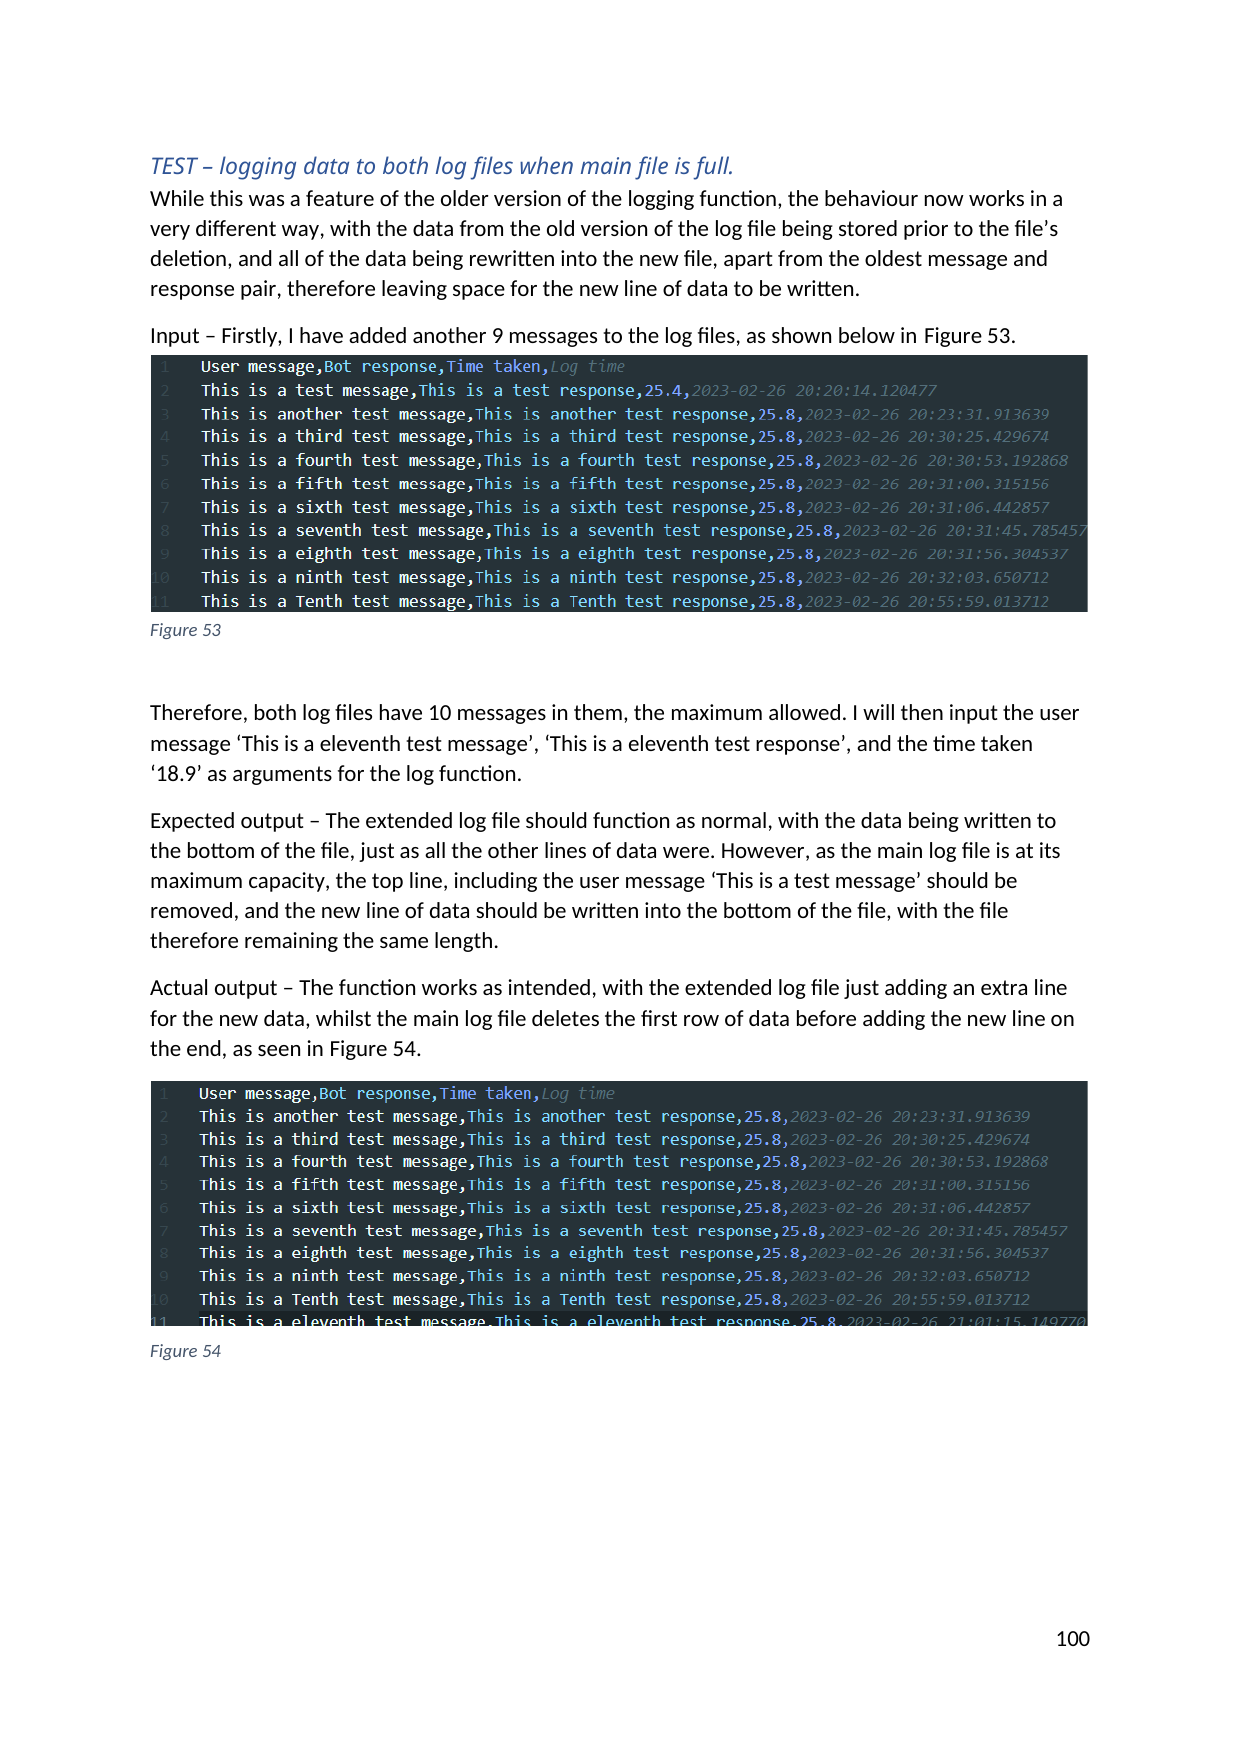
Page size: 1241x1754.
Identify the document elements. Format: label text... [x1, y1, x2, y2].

text Actual output – The function works as intended, with the extended log file just adding an extra line for the new data, whilst the main log file deletes the first row of data before adding the new line on the end, as seen in Figure 52. [150, 1097, 1090, 1186]
text Therefore, both log files have 10 messages in them, the maximum allowed. I will then input the user message ‘This is a eleventh test message’, ‘This is a eleventh test response’, and the time taken ‘18.9’ as arguments for the log function. [150, 771, 1090, 911]
text Expected output – The extended log file should function as normal, with the data being written to the bottom of the file, just as all the other lines of data were. However, as the main log file is at its maximum capacity, the top line, including the user message ‘This is a test message’ should be removed, and the new line of data should be written into the bottom of the file, with the file therefore remaining the same length. [150, 930, 1090, 1078]
text Input – Firstly, I have added another 9 messages to the log files, as shown below in Figure 51. [150, 445, 1090, 473]
picture [150, 1205, 1087, 1449]
picture [150, 478, 1087, 735]
text While this was a feature of the older version of the logging function, the behaviour now works in a very different way, with the data from the old version of the log file being stored prior to the file’s deletion, and all of the data being rewritten into the new file, apart from the oldest message and response pair, therefore leaving space for the new line of data to be written. [150, 308, 1090, 426]
subtitle TEST – logging data to both log files when main file is full. [150, 274, 1090, 305]
